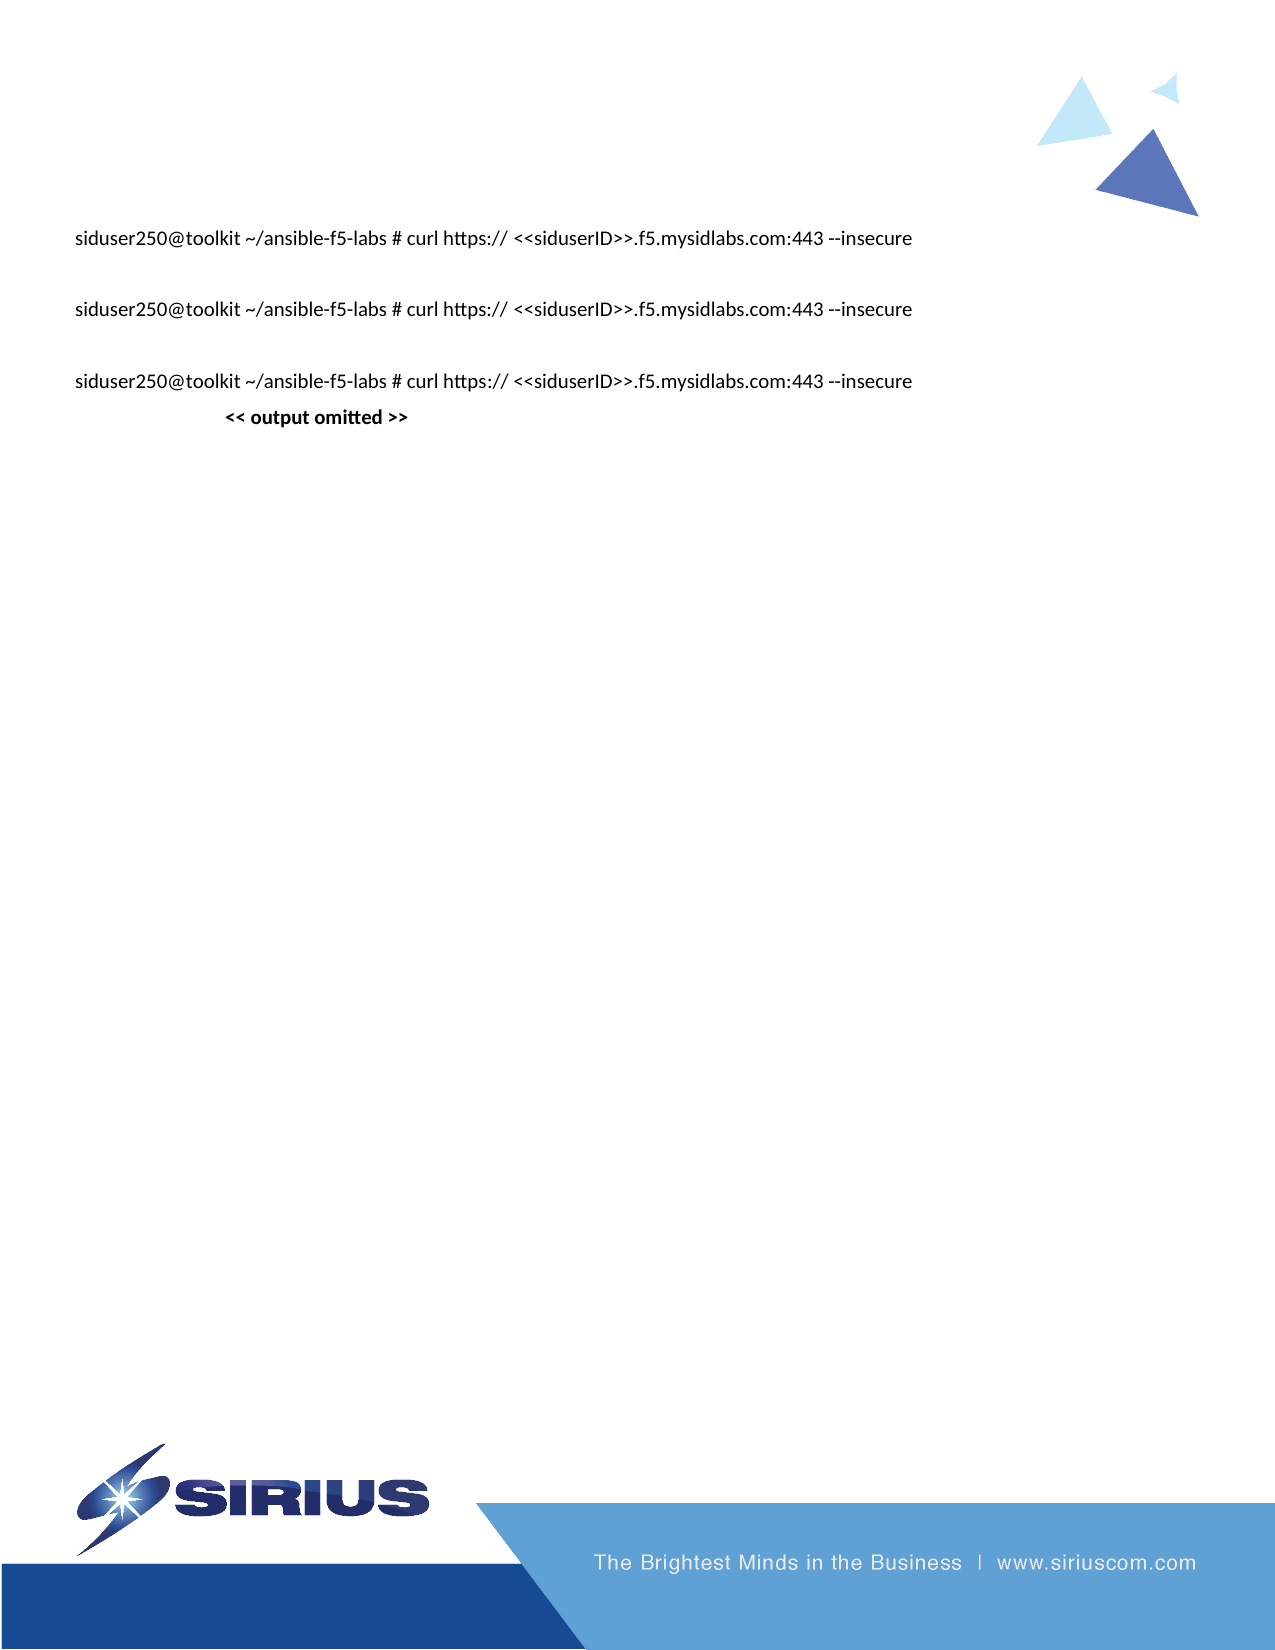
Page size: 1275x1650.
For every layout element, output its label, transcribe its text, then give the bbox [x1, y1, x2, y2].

picture [0, 0, 1275, 1650]
text siduser250@toolkit ~/ansible-f5-labs # curl https:// <<siduserID>>.f5.mysidlabs.com:443 --insecure [75, 297, 1200, 322]
text siduser250@toolkit ~/ansible-f5-labs # curl https:// <<siduserID>>.f5.mysidlabs.com:443 --insecure [75, 368, 1200, 394]
text << output omitted >> [75, 404, 1200, 429]
text siduser250@toolkit ~/ansible-f5-labs # curl https:// <<siduserID>>.f5.mysidlabs.com:443 --insecure [75, 225, 1200, 250]
